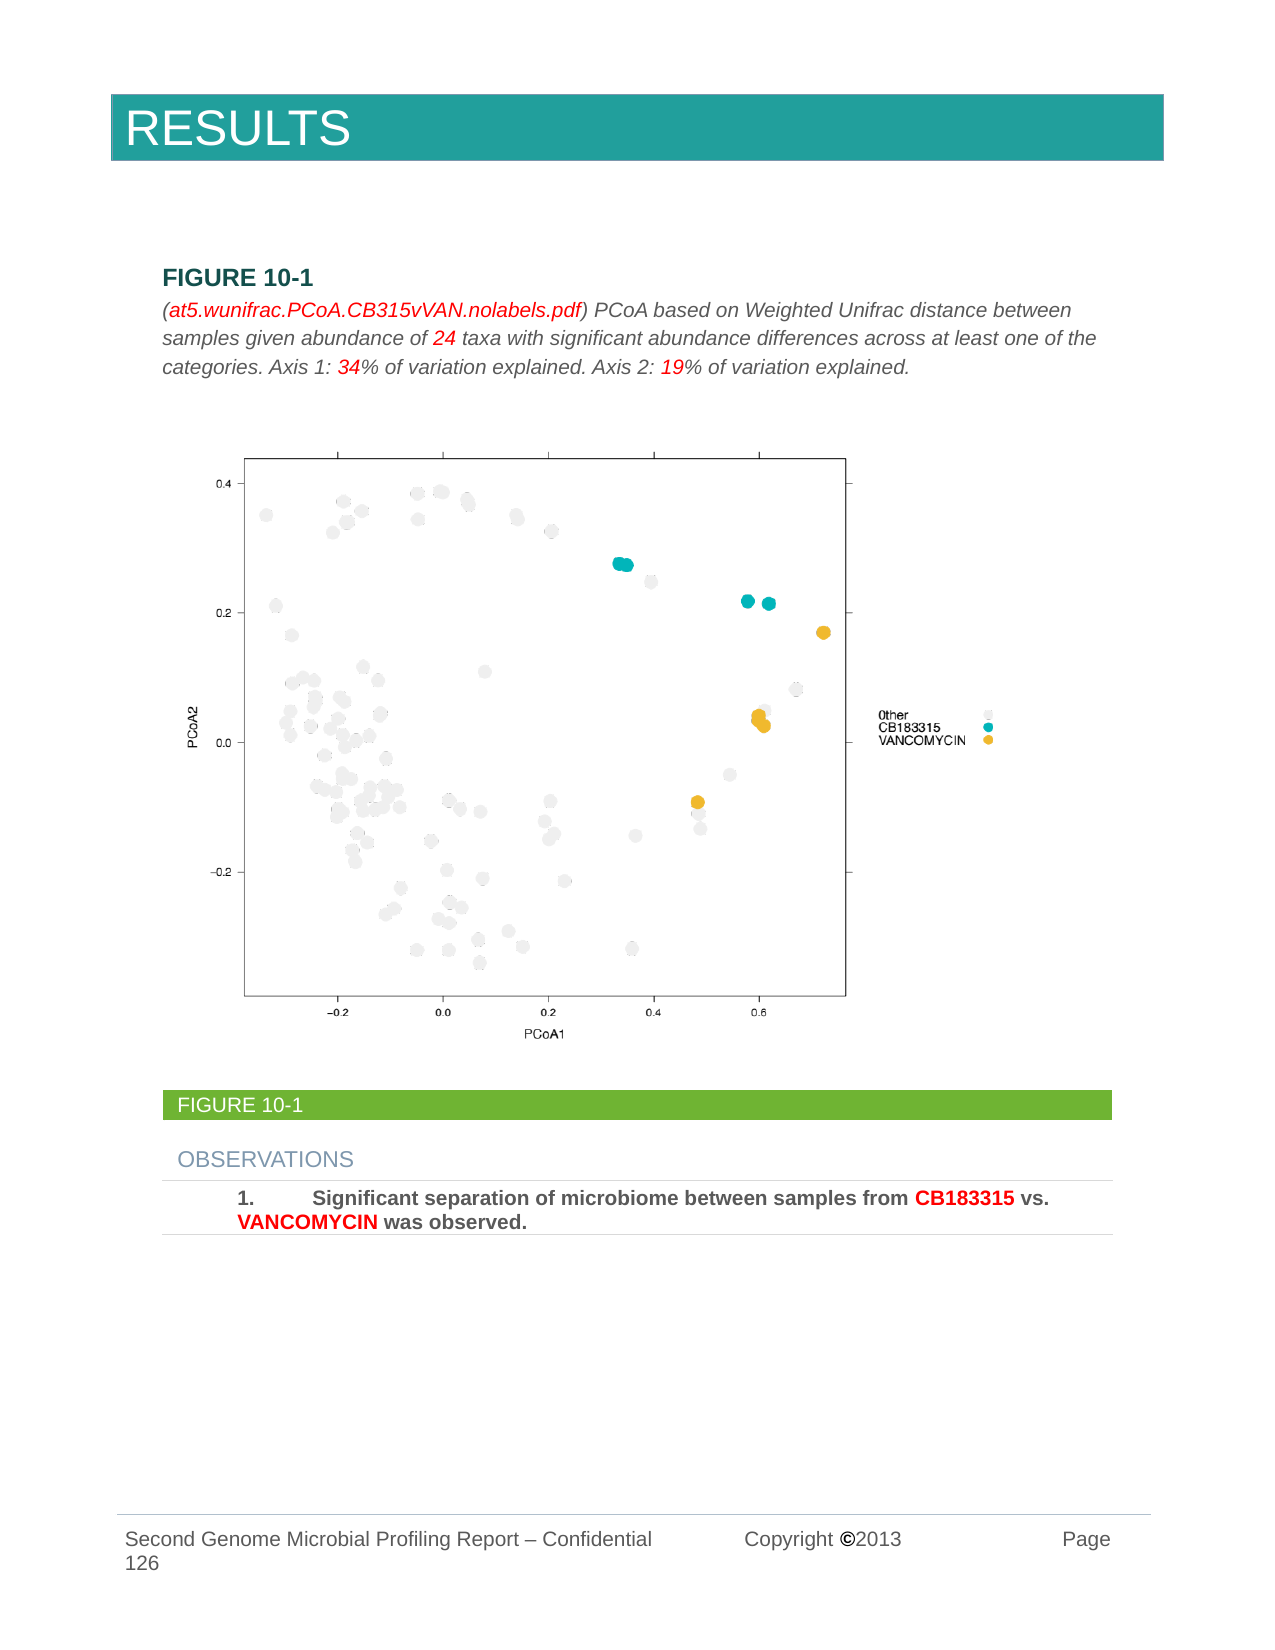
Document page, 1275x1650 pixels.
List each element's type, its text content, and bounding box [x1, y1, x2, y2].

table_cell Significant separation of microbiome between samples from CB183315 vs. VANCOMYCIN was observed. [162, 1181, 1113, 1234]
subtitle Figure 10-1 [162, 262, 1113, 291]
table_header Observations [162, 1142, 1113, 1180]
subtitle Figure 10-1 [165, 1091, 1111, 1119]
text (at5.wunifrac.PCoA.CB315vVAN.nolabels.pdf) PCoA based on Weighted Unifrac distance between samples given abundance of 24 taxa with significant abundance differences across at least one of the categories. Axis 1: 34% of variation explained. Axis 2: 19% of variation explained. [162, 297, 1113, 379]
